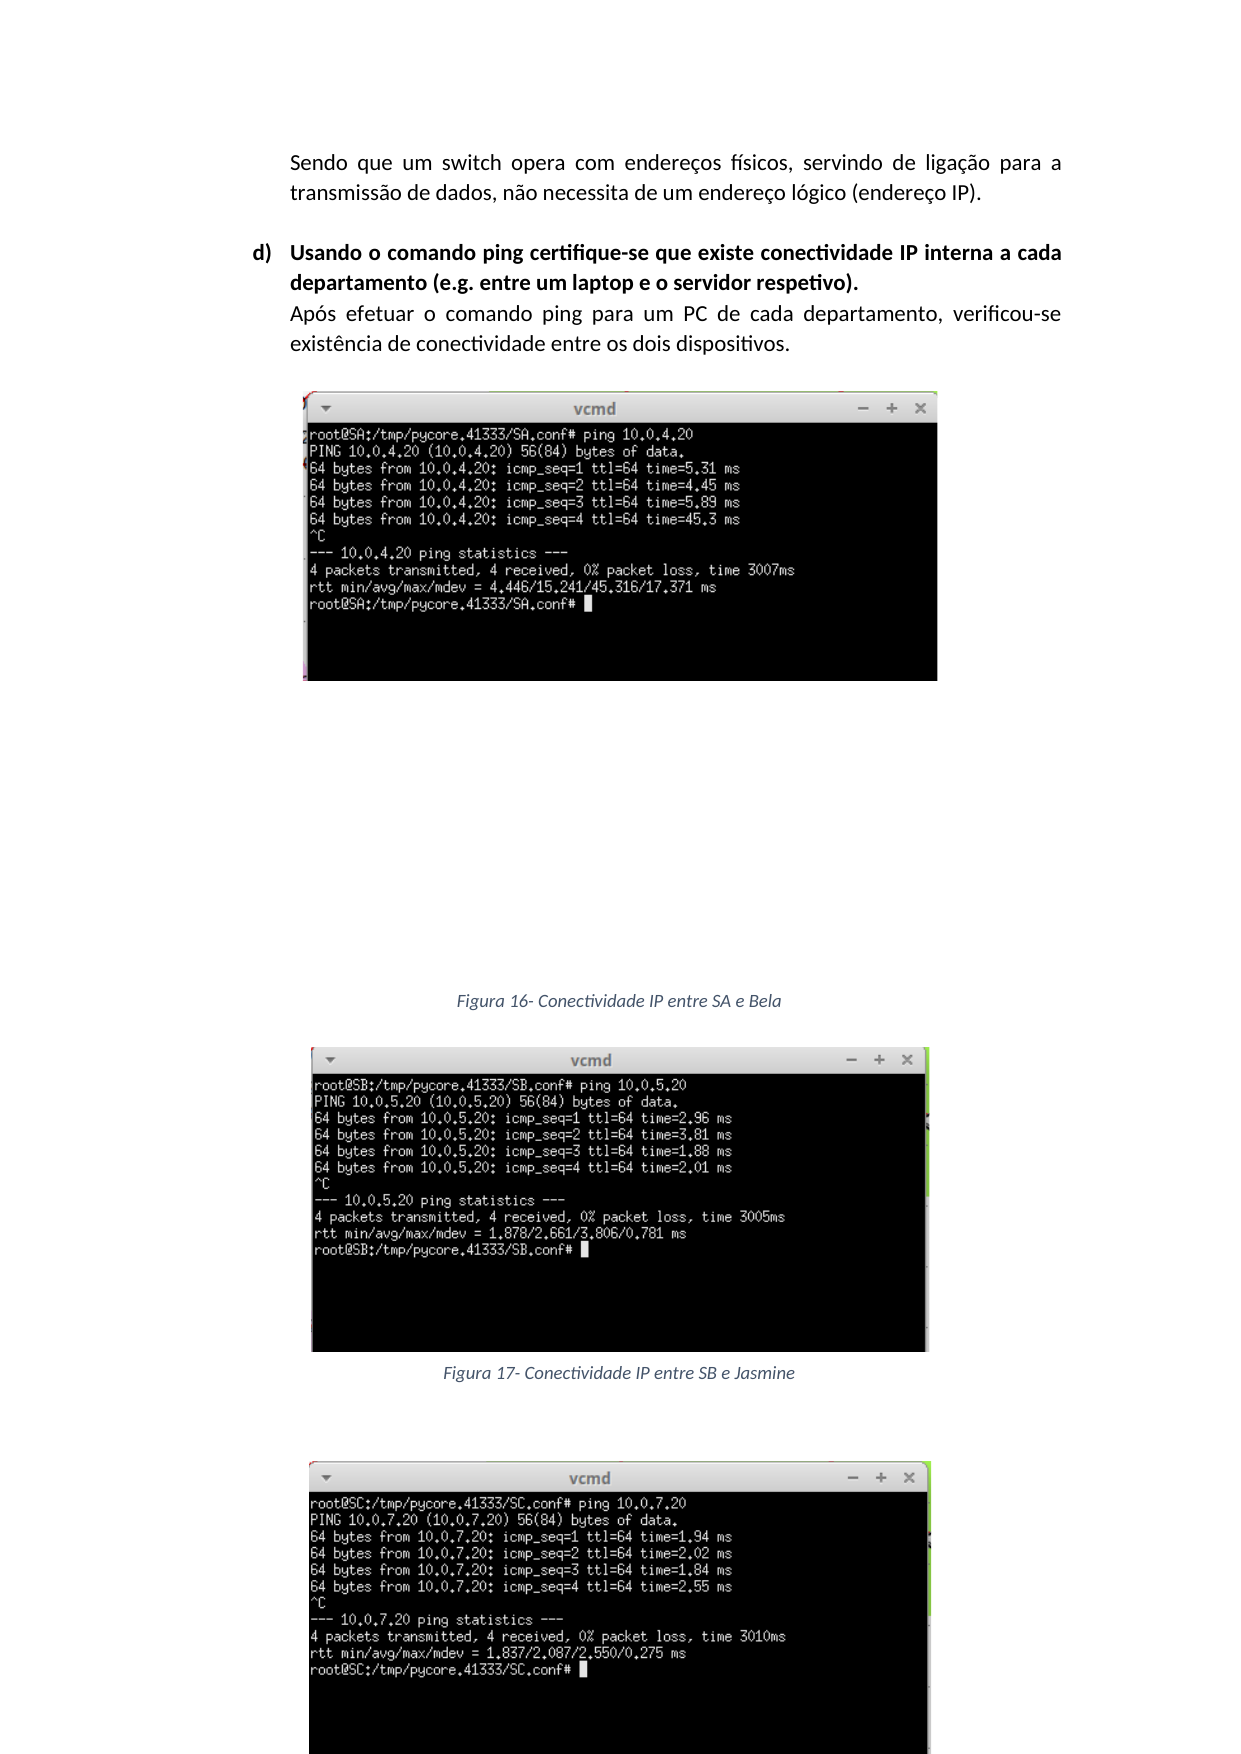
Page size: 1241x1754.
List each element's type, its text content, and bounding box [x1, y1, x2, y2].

picture [311, 1047, 930, 1352]
picture [302, 391, 938, 681]
list Usando o comando ping certifique-se que existe conectividade IP interna a cada departamento (e.g. entre um laptop e o servidor respetivo). [252, 238, 1063, 296]
picture [309, 1461, 932, 1754]
list Sendo que um switch opera com endereços físicos, servindo de ligação para a transmissão de dados, não necessita de um endereço lógico (endereço IP). [290, 148, 1063, 206]
list Após efetuar o comando ping para um PC de cada departamento, verificou-se existência de conectividade entre os dois dispositivos. [290, 299, 1063, 357]
